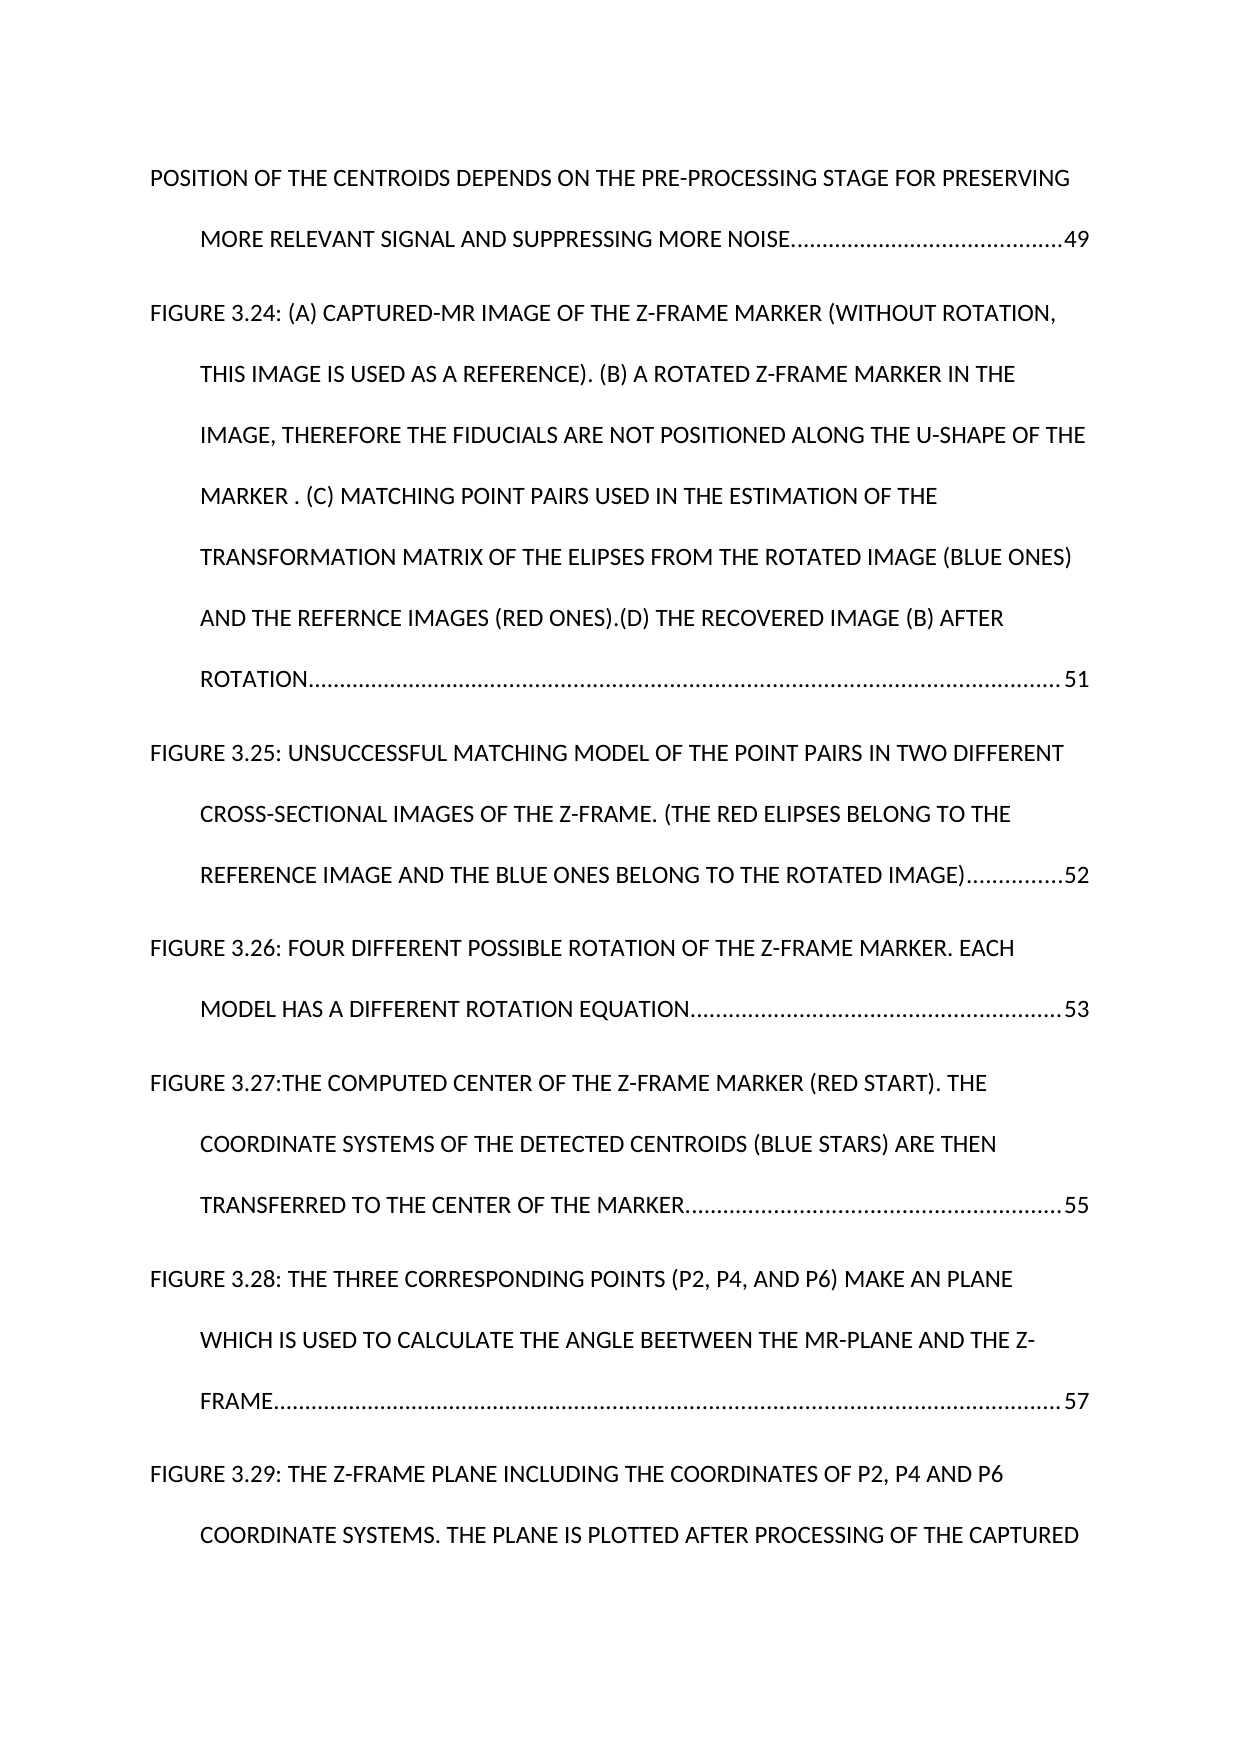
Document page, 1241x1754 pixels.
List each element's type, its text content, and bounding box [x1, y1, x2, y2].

text position of the centroids depends on the pre-processing stage for preserving more relevant signal and suppressing more noise. 49 [150, 162, 1090, 254]
text Figure ‎3.27:The computed center of the Z-frame marker (red start). The coordinate systems of the detected centroids (blue stars) are then transferred to the center of the marker. 55 [150, 1067, 1090, 1220]
text Figure ‎3.28: The three corresponding points (P2, P4, and P6) make an plane which is used to calculate the angle beetween the MR-plane and the Z-frame. 57 [150, 1263, 1090, 1415]
text Figure ‎3.25: Unsuccessful matching model of the point pairs in two different cross-sectional images of the Z-frame. (The red elipses belong to the reference image and the blue ones belong to the rotated image) 52 [150, 737, 1090, 889]
text Figure ‎3.29: The Z-frame plane including the coordinates of P2, P4 and P6 coordinate systems. The plane is plotted after processing of the captured [150, 1458, 1090, 1550]
text Figure ‎3.24: (a) Captured-MR image of the Z-frame marker (without rotation, this image is used as a reference). (b) A rotated Z-frame marker in the image, therefore the fiducials are not positioned along the U-shape of the marker . (c) Matching point pairs used in the estimation of the transformation matrix of the elipses from the rotated image (blue ones) and the refernce images (red ones).(d) The recovered image (b) after rotation. 51 [150, 297, 1090, 694]
text Figure ‎3.26: Four different possible rotation of the Z-frame marker. Each model has a different rotation equation. 53 [150, 932, 1090, 1024]
